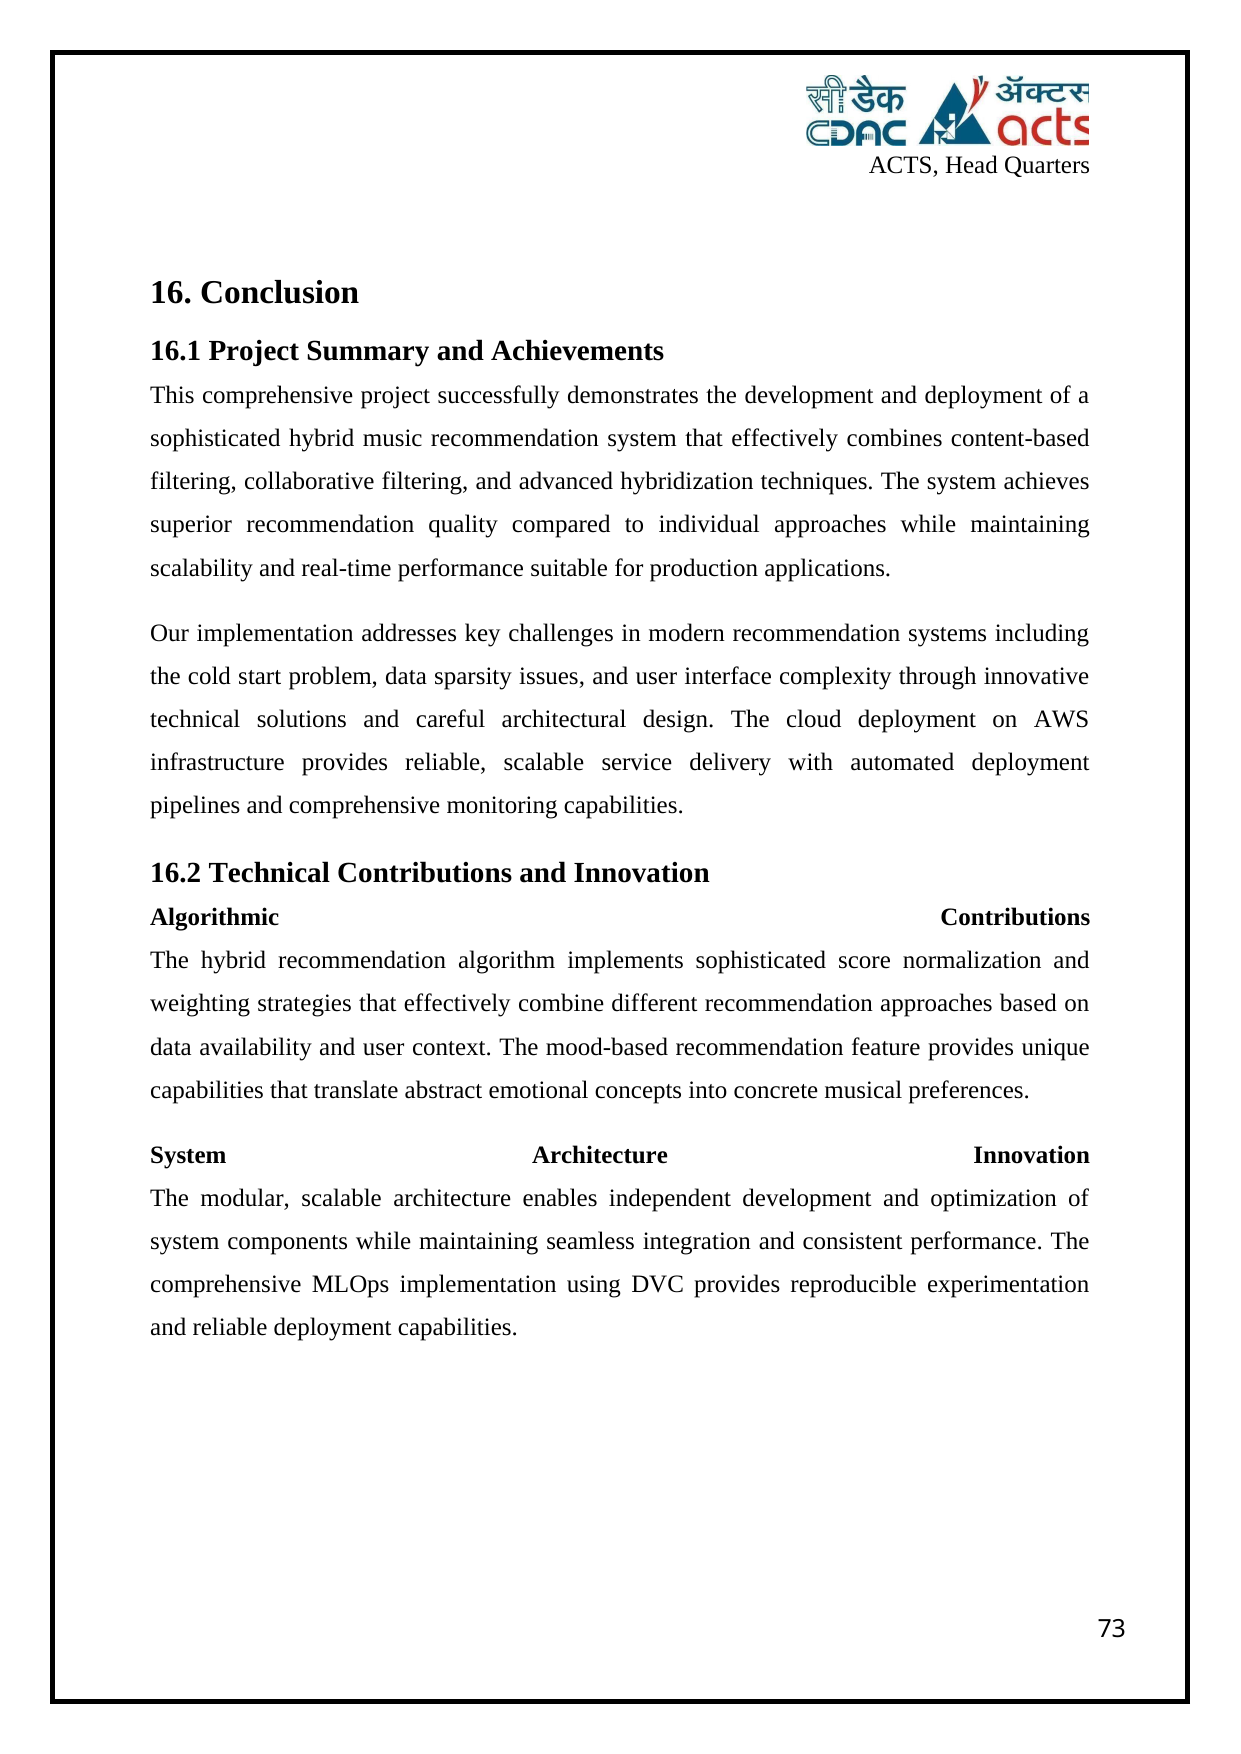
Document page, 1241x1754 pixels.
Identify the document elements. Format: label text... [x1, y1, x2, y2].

text Algorithmic Contributions The hybrid recommendation algorithm implements sophisticated score normalization and weighting strategies that effectively combine different recommendation approaches based on data availability and user context. The mood-based recommendation feature provides unique capabilities that translate abstract emotional concepts into concrete musical preferences. [150, 902, 1090, 1103]
text Our implementation addresses key challenges in modern recommendation systems including the cold start problem, data sparsity issues, and user interface complexity through innovative technical solutions and careful architectural design. The cloud deployment on AWS infrastructure provides reliable, scalable service delivery with automated deployment pipelines and comprehensive monitoring capabilities. [150, 618, 1090, 819]
text System Architecture Innovation The modular, scalable architecture enables independent development and optimization of system components while maintaining seamless integration and consistent performance. The comprehensive MLOps implementation using DVC provides reproducible experimentation and reliable deployment capabilities. [150, 1140, 1090, 1341]
text This comprehensive project successfully demonstrates the development and deployment of a sophisticated hybrid music recommendation system that effectively combines content-based filtering, collaborative filtering, and advanced hybridization techniques. The system achieves superior recommendation quality compared to individual approaches while maintaining scalability and real-time performance suitable for production applications. [150, 380, 1090, 581]
subtitle 16.1 Project Summary and Achievements [150, 333, 1090, 366]
subtitle 16. Conclusion [150, 272, 1090, 310]
subtitle 16.2 Technical Contributions and Innovation [150, 855, 1090, 889]
picture [806, 75, 1089, 146]
